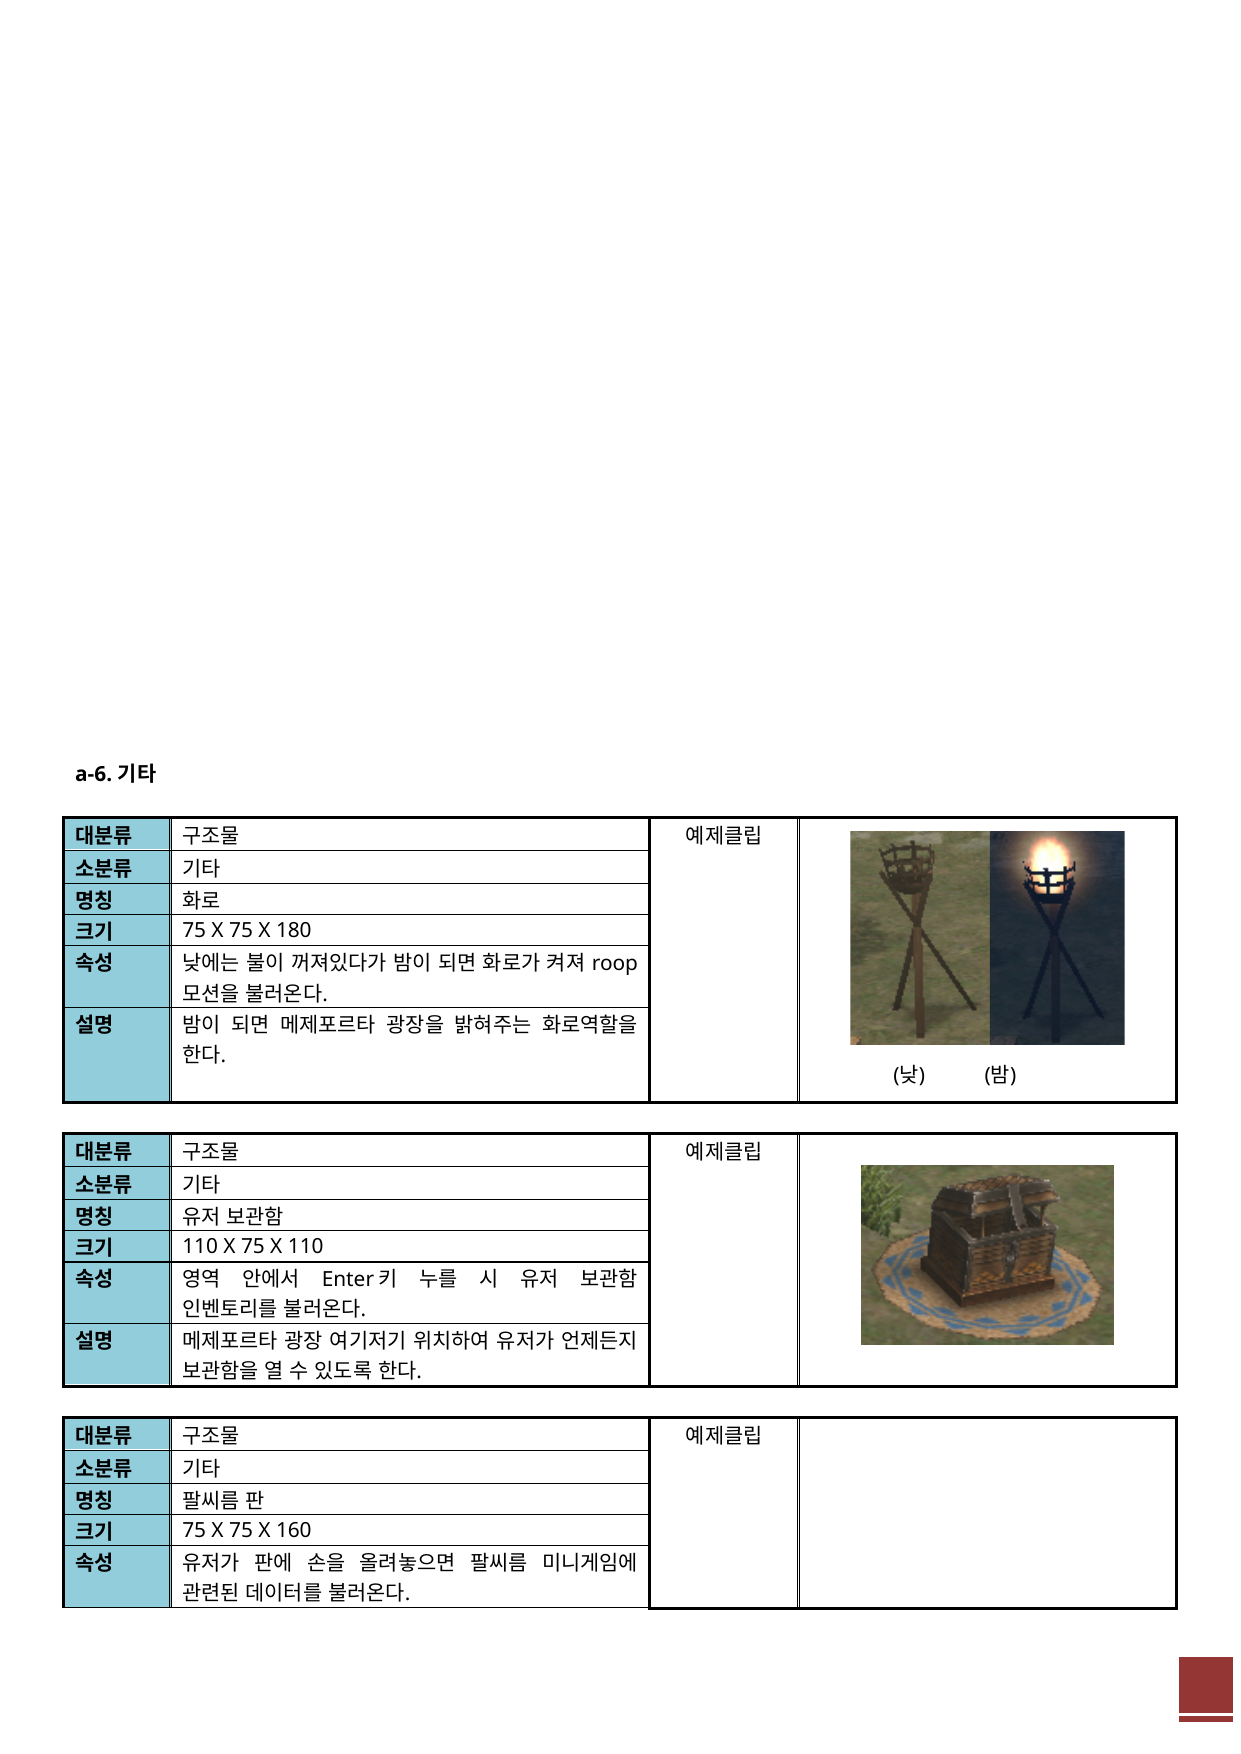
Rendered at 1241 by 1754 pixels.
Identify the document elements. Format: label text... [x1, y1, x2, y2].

table_cell 화로 [172, 884, 648, 914]
table_header [800, 1419, 1175, 1607]
table_header 대분류 [65, 819, 169, 849]
table_cell 영역 안에서 Enter키 누를 시 유저 보관함 인벤토리를 불러온다. [172, 1263, 648, 1323]
table_cell 크기 [65, 1515, 169, 1545]
table_header 구조물 [172, 1135, 648, 1166]
picture [850, 831, 1125, 1045]
table_cell 명칭 [65, 884, 169, 914]
table_cell 소분류 [65, 1167, 169, 1199]
table_header 예제클립 [651, 819, 797, 1101]
table_cell 명칭 [65, 1484, 169, 1514]
table_cell 속성 [65, 1546, 169, 1607]
text a-6. 기타 [75, 757, 1165, 788]
table_cell 팔씨름 판 [172, 1484, 648, 1514]
table_header 대분류 [65, 1135, 169, 1166]
table_cell 속성 [65, 1263, 169, 1323]
table_cell 기타 [172, 851, 648, 883]
table_header [800, 1135, 1175, 1384]
table_cell 소분류 [65, 851, 169, 883]
table_cell 75 X 75 X 160 [172, 1515, 648, 1545]
table_cell 명칭 [65, 1200, 169, 1230]
table_cell 메제포르타 광장 여기저기 위치하여 유저가 언제든지 보관함을 열 수 있도록 한다. [172, 1324, 648, 1384]
table_cell 유저가 판에 손을 올려놓으면 팔씨름 미니게임에 관련된 데이터를 불러온다. [172, 1546, 648, 1607]
table_cell 설명 [65, 1324, 169, 1384]
table_cell 75 X 75 X 180 [172, 915, 648, 945]
table_header 구조물 [172, 1419, 648, 1449]
table_cell 설명 [65, 1008, 169, 1101]
table_cell 크기 [65, 1231, 169, 1261]
table_cell 밤이 되면 메제포르타 광장을 밝혀주는 화로역할을 한다. [172, 1008, 648, 1101]
table_cell 유저 보관함 [172, 1200, 648, 1230]
table_header (낮) (밤) [800, 819, 1175, 1101]
table_cell 기타 [172, 1451, 648, 1483]
table_cell 110 X 75 X 110 [172, 1231, 648, 1261]
table_cell 크기 [65, 915, 169, 945]
table_header 구조물 [172, 819, 648, 849]
table_cell 낮에는 불이 꺼져있다가 밤이 되면 화로가 켜져 roop모션을 불러온다. [172, 946, 648, 1007]
table_cell 소분류 [65, 1451, 169, 1483]
table_header 대분류 [65, 1419, 169, 1449]
table_header 예제클립 [651, 1419, 797, 1607]
picture [861, 1165, 1114, 1345]
table_cell 기타 [172, 1167, 648, 1199]
table_header 예제클립 [651, 1135, 797, 1384]
table_cell 속성 [65, 946, 169, 1007]
